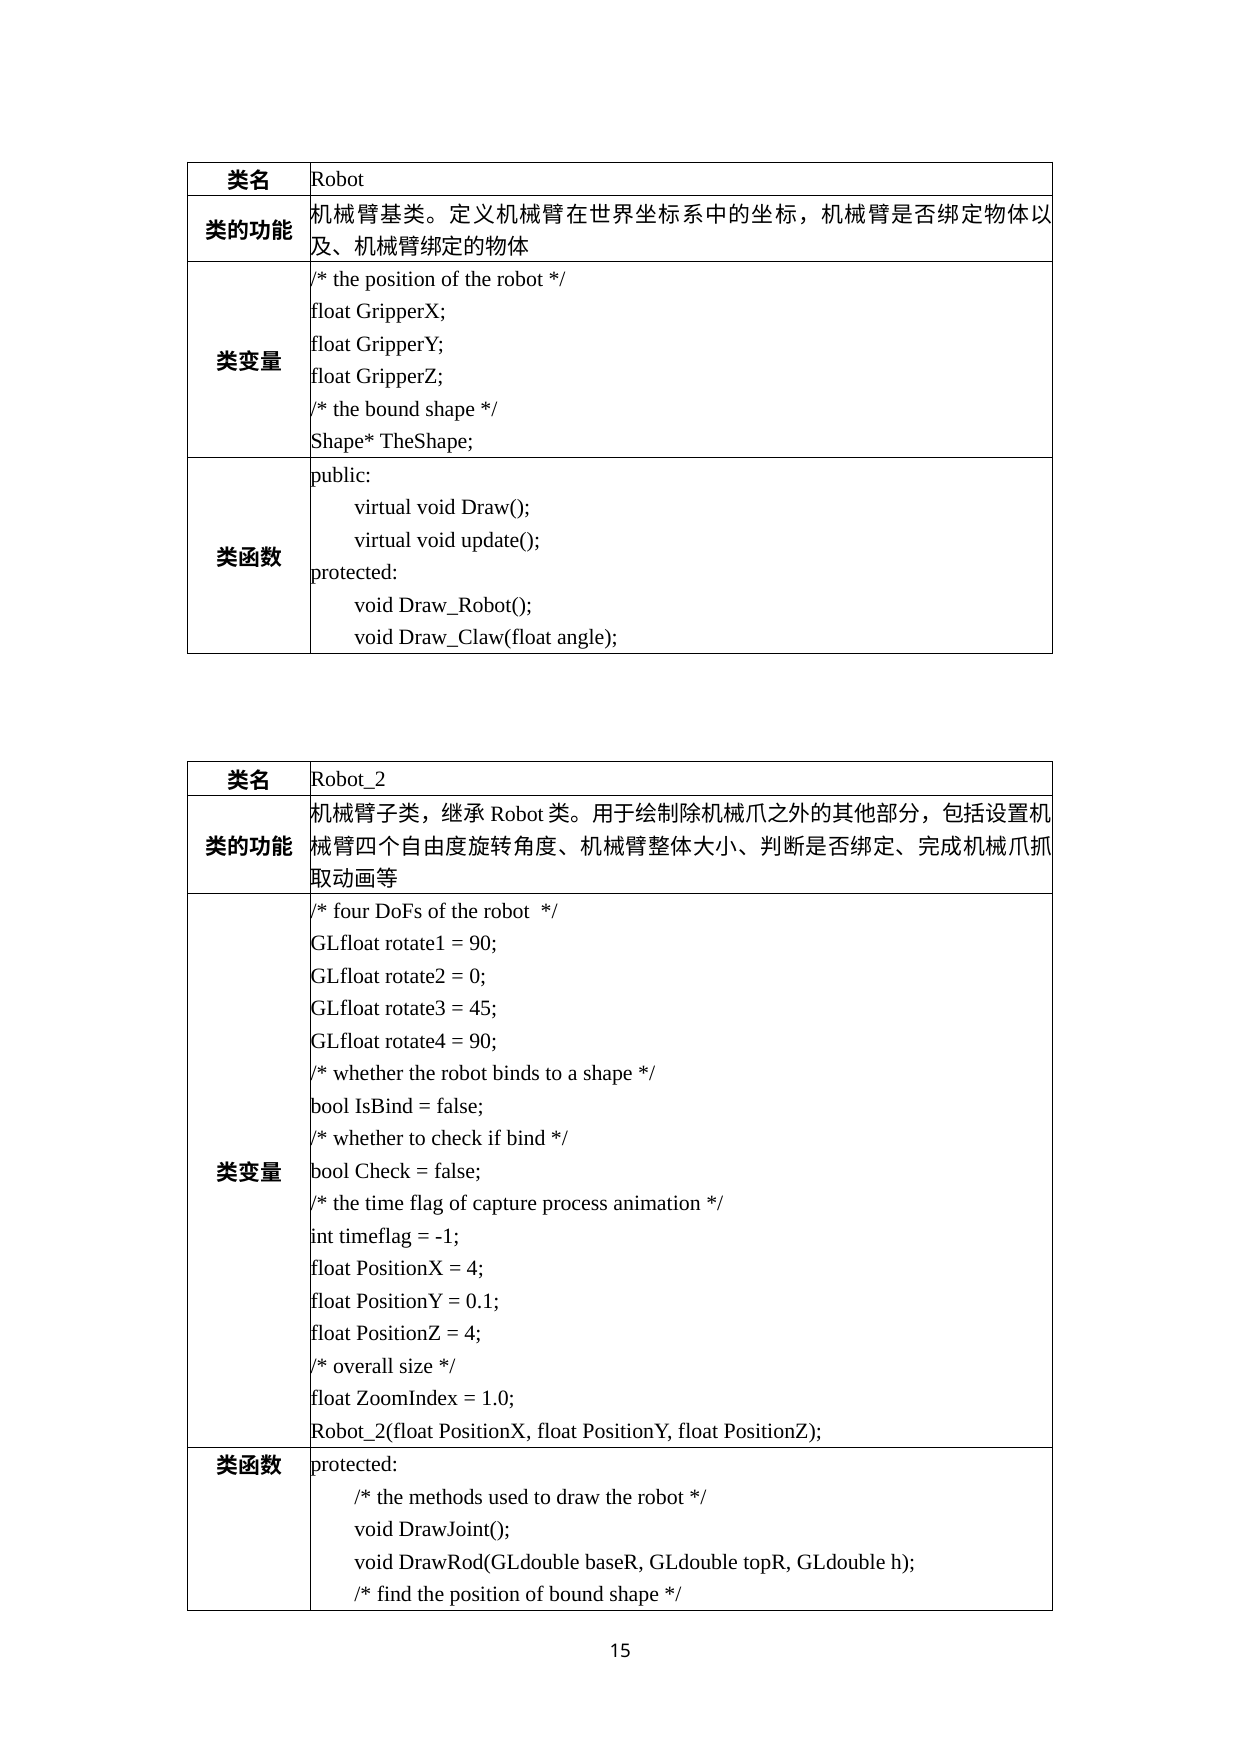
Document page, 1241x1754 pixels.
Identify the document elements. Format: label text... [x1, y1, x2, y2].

table_header 类名 [188, 762, 310, 795]
table_cell public: virtual void Draw(); virtual void update(); protected: void Draw_Robot(); void Draw_Claw(float angle); [311, 458, 1052, 653]
table_cell 类的功能 [188, 796, 310, 893]
table_cell 类变量 [188, 262, 310, 457]
table_cell /* four DoFs of the robot */ GLfloat rotate1 = 90; GLfloat rotate2 = 0; GLfloat rotate3 = 45; GLfloat rotate4 = 90; /* whether the robot binds to a shape */ bool IsBind = false; /* whether to check if bind */ bool Check = false; /* the time flag of capture process animation */ int timeflag = -1; float PositionX = 4; float PositionY = 0.1; float PositionZ = 4; /* overall size */ float ZoomIndex = 1.0; Robot_2(float PositionX, float PositionY, float PositionZ); [311, 894, 1052, 1447]
table_cell 类变量 [188, 894, 310, 1447]
table_cell 机械臂子类，继承Robot类。用于绘制除机械爪之外的其他部分，包括设置机械臂四个自由度旋转角度、机械臂整体大小、判断是否绑定、完成机械爪抓取动画等 [311, 796, 1052, 893]
table_header 类名 [188, 163, 310, 195]
table_cell 机械臂基类。定义机械臂在世界坐标系中的坐标，机械臂是否绑定物体以及、机械臂绑定的物体 [311, 196, 1052, 261]
table_cell /* the position of the robot */ float GripperX; float GripperY; float GripperZ; /* the bound shape */ Shape* TheShape; [311, 262, 1052, 457]
table_cell 类的功能 [188, 196, 310, 261]
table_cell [311, 1448, 1052, 1610]
table_cell 类函数 [188, 1448, 310, 1610]
table_header Robot [311, 163, 1052, 195]
table_header Robot_2 [311, 762, 1052, 795]
table_cell 类函数 [188, 458, 310, 653]
